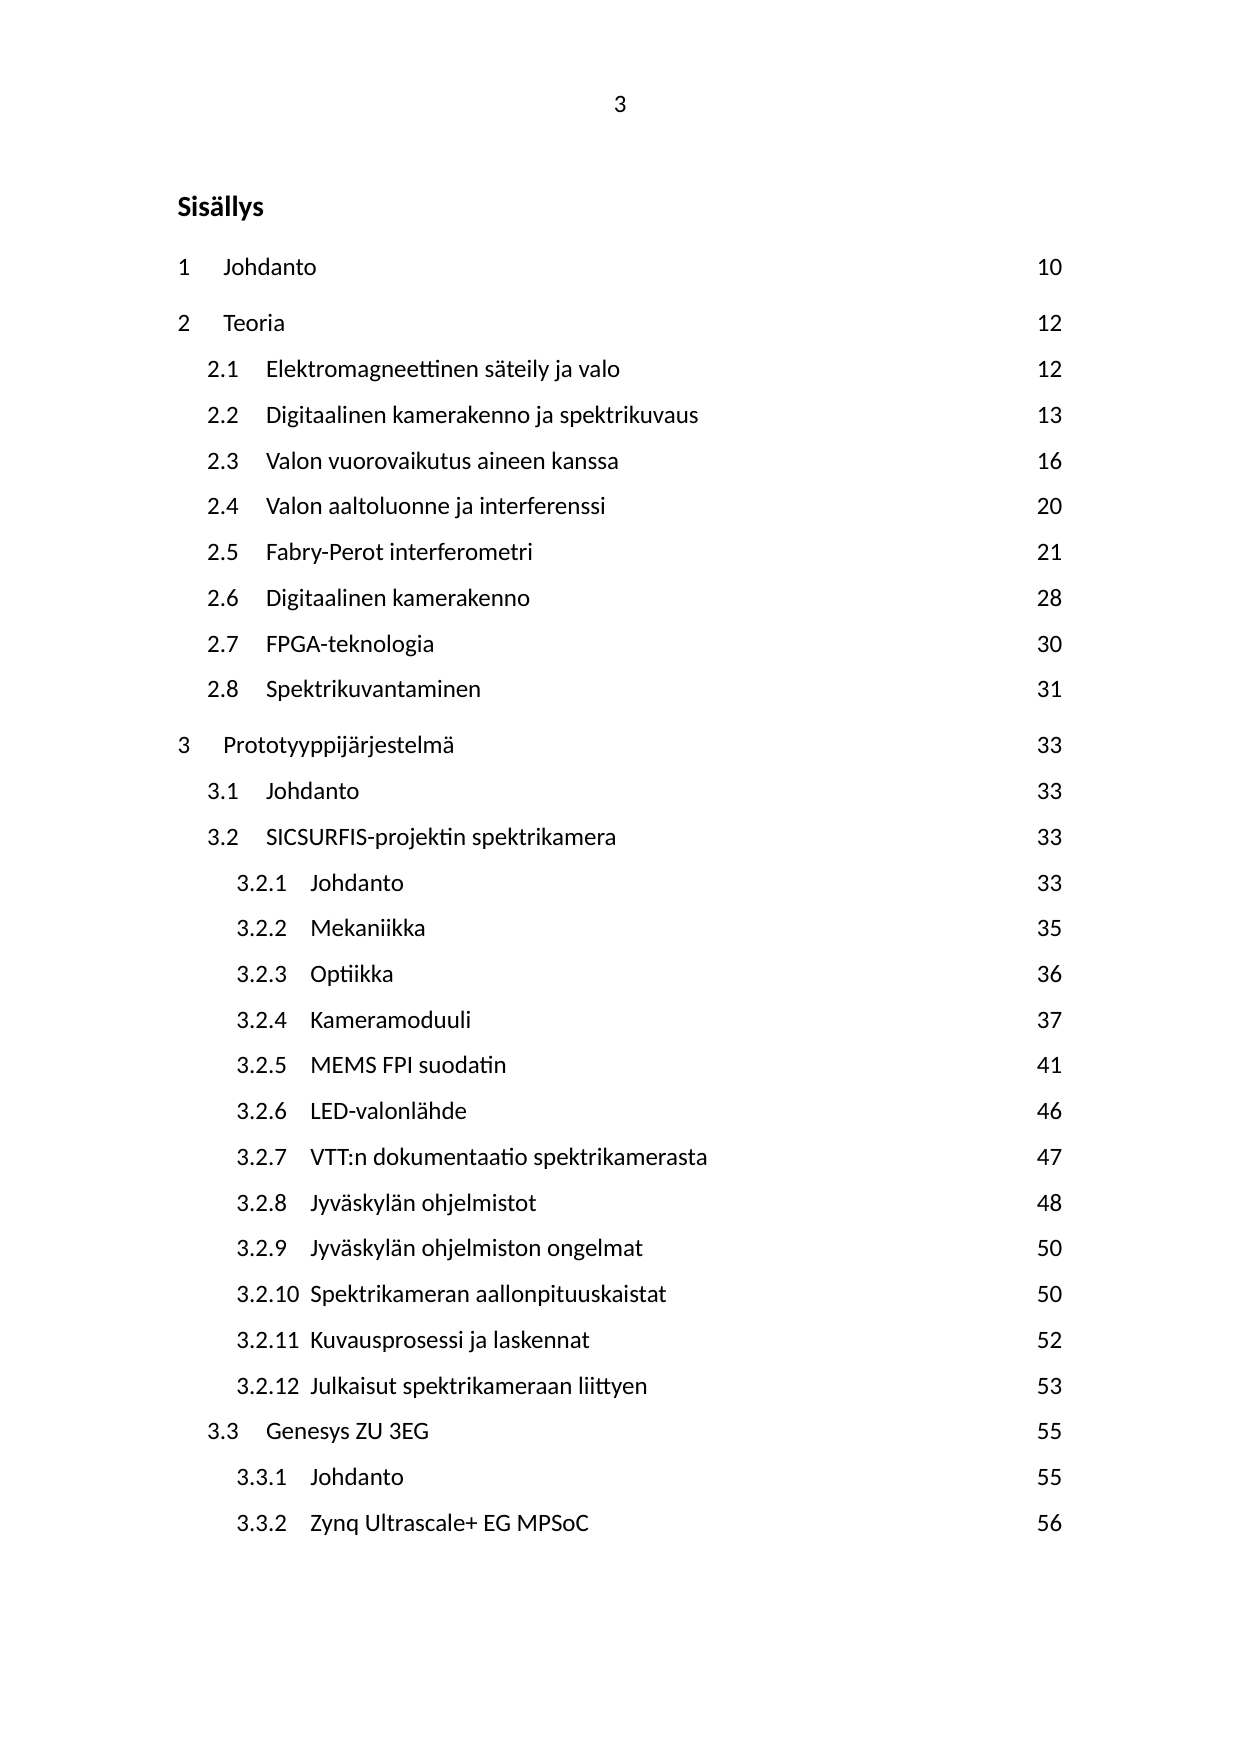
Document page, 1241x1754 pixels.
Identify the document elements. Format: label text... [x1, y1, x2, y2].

text 3 Prototyyppijärjestelmä 33 [177, 729, 1063, 760]
text Sisällys [177, 188, 1063, 223]
text 3.1 Johdanto 33 [207, 775, 1063, 806]
text 3.2.10 Spektrikameran aallonpituuskaistat 50 [236, 1278, 1063, 1309]
text 3.2.9 Jyväskylän ohjelmiston ongelmat 50 [236, 1233, 1063, 1263]
text 3.2.2 Mekaniikka 35 [236, 912, 1063, 943]
text 3.2.6 LED-valonlähde 46 [236, 1095, 1063, 1126]
text 3.2.8 Jyväskylän ohjelmistot 48 [236, 1187, 1063, 1217]
text 2.1 Elektromagneettinen säteily ja valo 12 [207, 353, 1063, 384]
text 2.4 Valon aaltoluonne ja interferenssi 20 [207, 491, 1063, 521]
text 3.3.2 Zynq Ultrascale+ EG MPSoC 56 [236, 1507, 1063, 1537]
text 2.5 Fabry-Perot interferometri 21 [207, 536, 1063, 567]
text 3.3 Genesys ZU 3EG 55 [207, 1416, 1063, 1446]
text 3.2.7 VTT:n dokumentaatio spektrikamerasta 47 [236, 1141, 1063, 1172]
text 1 Johdanto 10 [177, 251, 1063, 282]
text 2.7 FPGA-teknologia 30 [207, 628, 1063, 658]
text 3.2 SICSURFIS-projektin spektrikamera 33 [207, 821, 1063, 852]
text 2.8 Spektrikuvantaminen 31 [207, 673, 1063, 704]
text 3.2.11 Kuvausprosessi ja laskennat 52 [236, 1324, 1063, 1354]
text 2.3 Valon vuorovaikutus aineen kanssa 16 [207, 445, 1063, 475]
text 3.2.1 Johdanto 33 [236, 867, 1063, 897]
text 3.2.5 MEMS FPI suodatin 41 [236, 1050, 1063, 1080]
text 3.3.1 Johdanto 55 [236, 1461, 1063, 1492]
text 3.2.4 Kameramoduuli 37 [236, 1004, 1063, 1034]
text 2.2 Digitaalinen kamerakenno ja spektrikuvaus 13 [207, 399, 1063, 429]
text 3.2.3 Optiikka 36 [236, 958, 1063, 989]
text 2 Teoria 12 [177, 308, 1063, 338]
text 2.6 Digitaalinen kamerakenno 28 [207, 582, 1063, 612]
text 3.2.12 Julkaisut spektrikameraan liittyen 53 [236, 1370, 1063, 1400]
